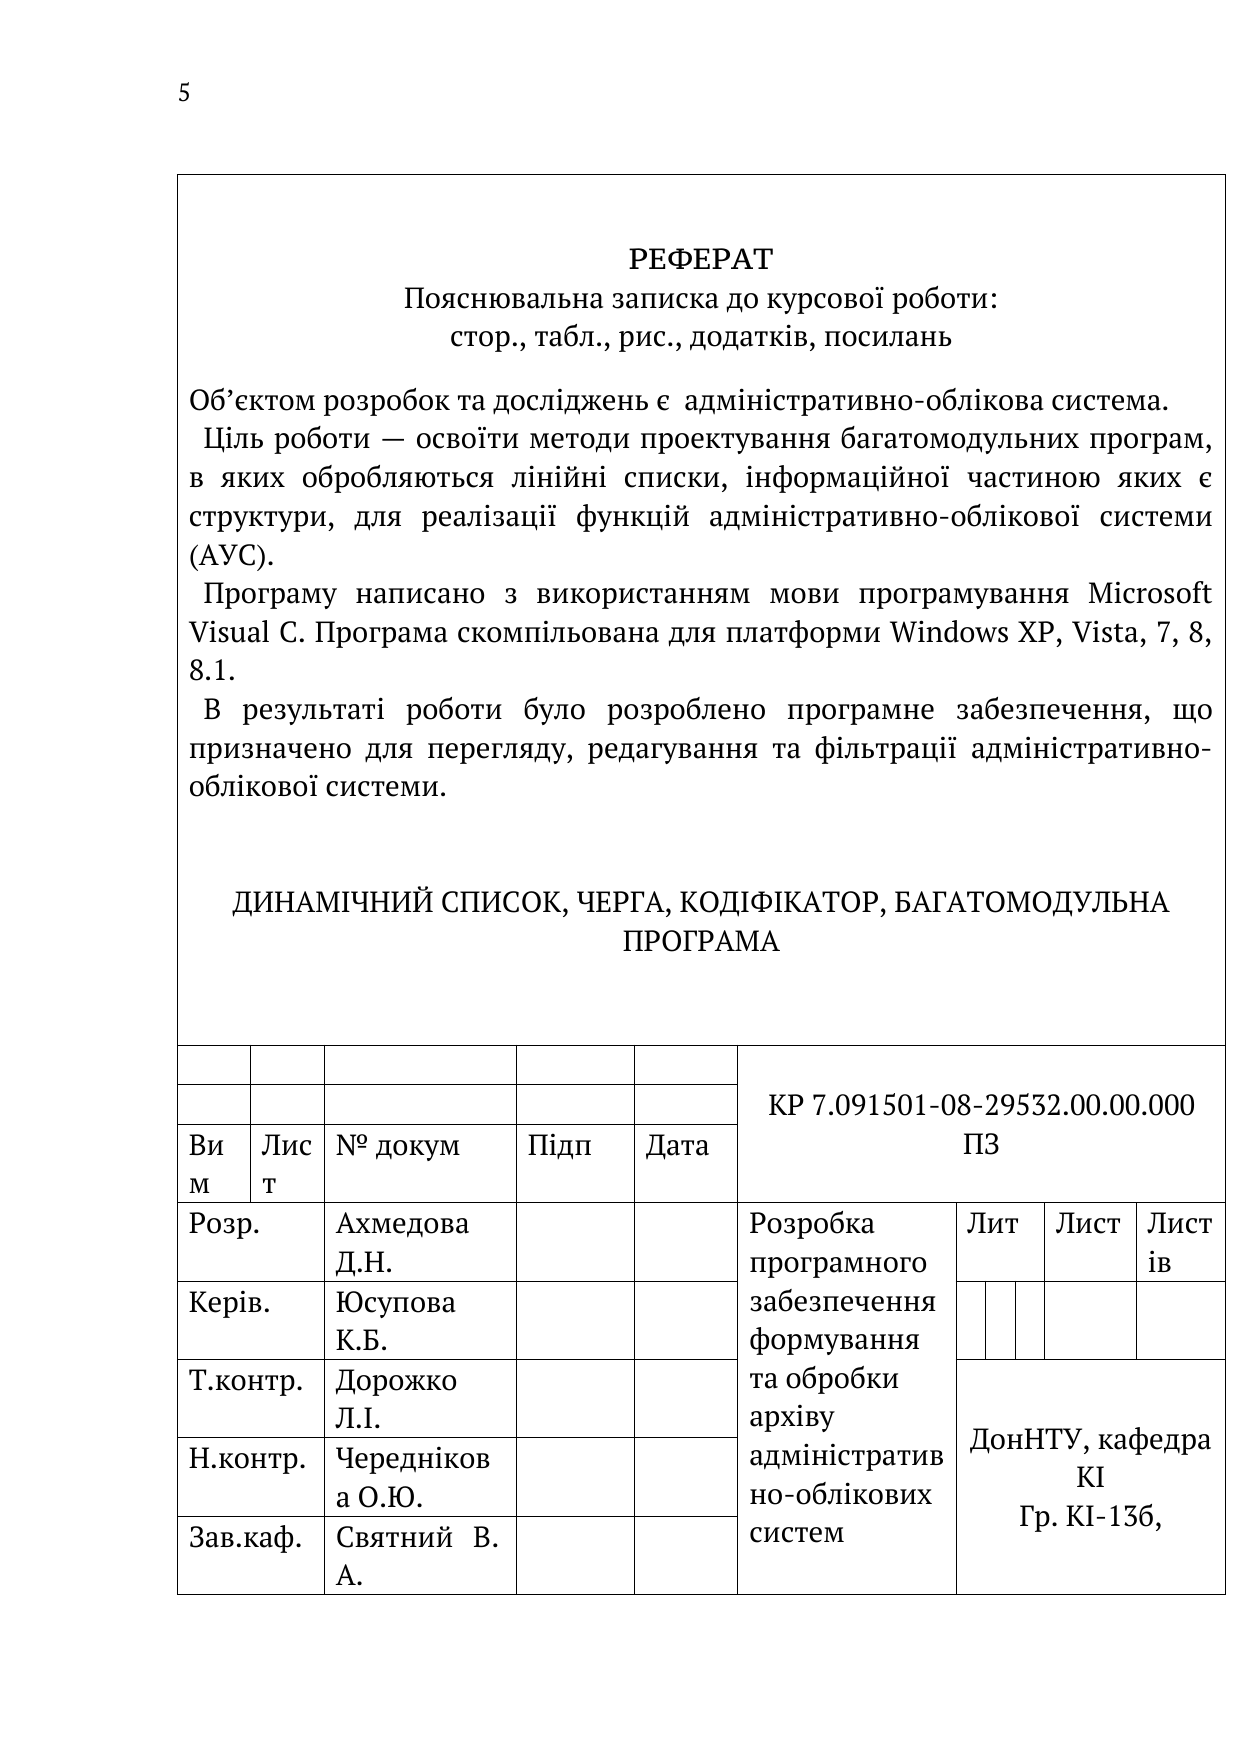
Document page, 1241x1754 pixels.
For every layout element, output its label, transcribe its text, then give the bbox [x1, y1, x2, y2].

table_cell [178, 1046, 250, 1084]
table_cell Листів [1137, 1203, 1225, 1281]
table_cell [635, 1282, 737, 1359]
table_cell Череднікова О.Ю. [325, 1438, 516, 1516]
table_cell [635, 1203, 737, 1281]
table_cell № докум [325, 1125, 516, 1202]
table_cell [635, 1517, 737, 1594]
table_cell [517, 1085, 634, 1124]
table_cell Т.контр. [178, 1360, 324, 1437]
table_cell Розробка програмного забезпечення формування та обробки архіву адміністративно-облікових систем [738, 1203, 956, 1594]
table_cell [1045, 1282, 1136, 1359]
table_cell Ахмедова Д.Н. [325, 1203, 516, 1281]
table_cell Лист [251, 1125, 324, 1202]
table_cell ДонНТУ, кафедра КІ Гр. КІ-13б, [957, 1360, 1225, 1594]
table_cell [517, 1517, 634, 1594]
table_cell Розр. [178, 1203, 324, 1281]
table_cell Дорожко Л.І. [325, 1360, 516, 1437]
table_cell Підп [517, 1125, 634, 1202]
table_cell [325, 1046, 516, 1084]
table_cell [517, 1046, 634, 1084]
table_cell [986, 1282, 1015, 1359]
table_cell [178, 1085, 250, 1124]
table_cell [1016, 1282, 1044, 1359]
table_cell Юсупова К.Б. [325, 1282, 516, 1359]
table_cell [635, 1046, 737, 1084]
table_header Реферат Пояснювальна записка до курсової роботи: стор., табл., рис., додатків, посилань Об’єктом розробок та досліджень є адміністративно-облікова система. Ціль роботи — освоїти методи проектування багатомодульних програм, в яких обробляються лінійні списки, інформаційної частиною яких є структури, для реалізації функцій адміністративно-облікової системи (АУС). Програму написано з використанням мови програмування Microsoft Visual C. Програма скомпільована для платформи Windows XP, Vista, 7, 8, 8.1. В результаті роботи було розроблено програмне забезпечення, що призначено для перегляду, редагування та фільтрації адміністративно-облікової системи. ДИНАМІЧНИЙ СПИСОК, ЧЕРГА, КОДІФІКАТОР, БАГАТОМОДУЛЬНА ПРОГРАМА [178, 175, 1225, 1044]
table_cell Святний В. А. [325, 1517, 516, 1594]
table_cell [325, 1085, 516, 1124]
table_cell Зав.каф. [178, 1517, 324, 1594]
table_cell Н.контр. [178, 1438, 324, 1516]
table_cell [957, 1282, 985, 1359]
table_cell Керів. [178, 1282, 324, 1359]
table_cell [635, 1360, 737, 1437]
table_cell [517, 1438, 634, 1516]
table_cell [635, 1438, 737, 1516]
table_cell КР 7.091501-08-29532.00.00.000 ПЗ [738, 1046, 1225, 1202]
table_cell Лит [957, 1203, 1044, 1281]
table_cell [517, 1203, 634, 1281]
table_cell Вим [178, 1125, 250, 1202]
table_cell [251, 1085, 324, 1124]
table_cell [517, 1282, 634, 1359]
table_cell Дата [635, 1125, 737, 1202]
table_cell [251, 1046, 324, 1084]
table_cell Лист [1045, 1203, 1136, 1281]
table_cell [635, 1085, 737, 1124]
table_cell [517, 1360, 634, 1437]
table_cell [1137, 1282, 1225, 1359]
